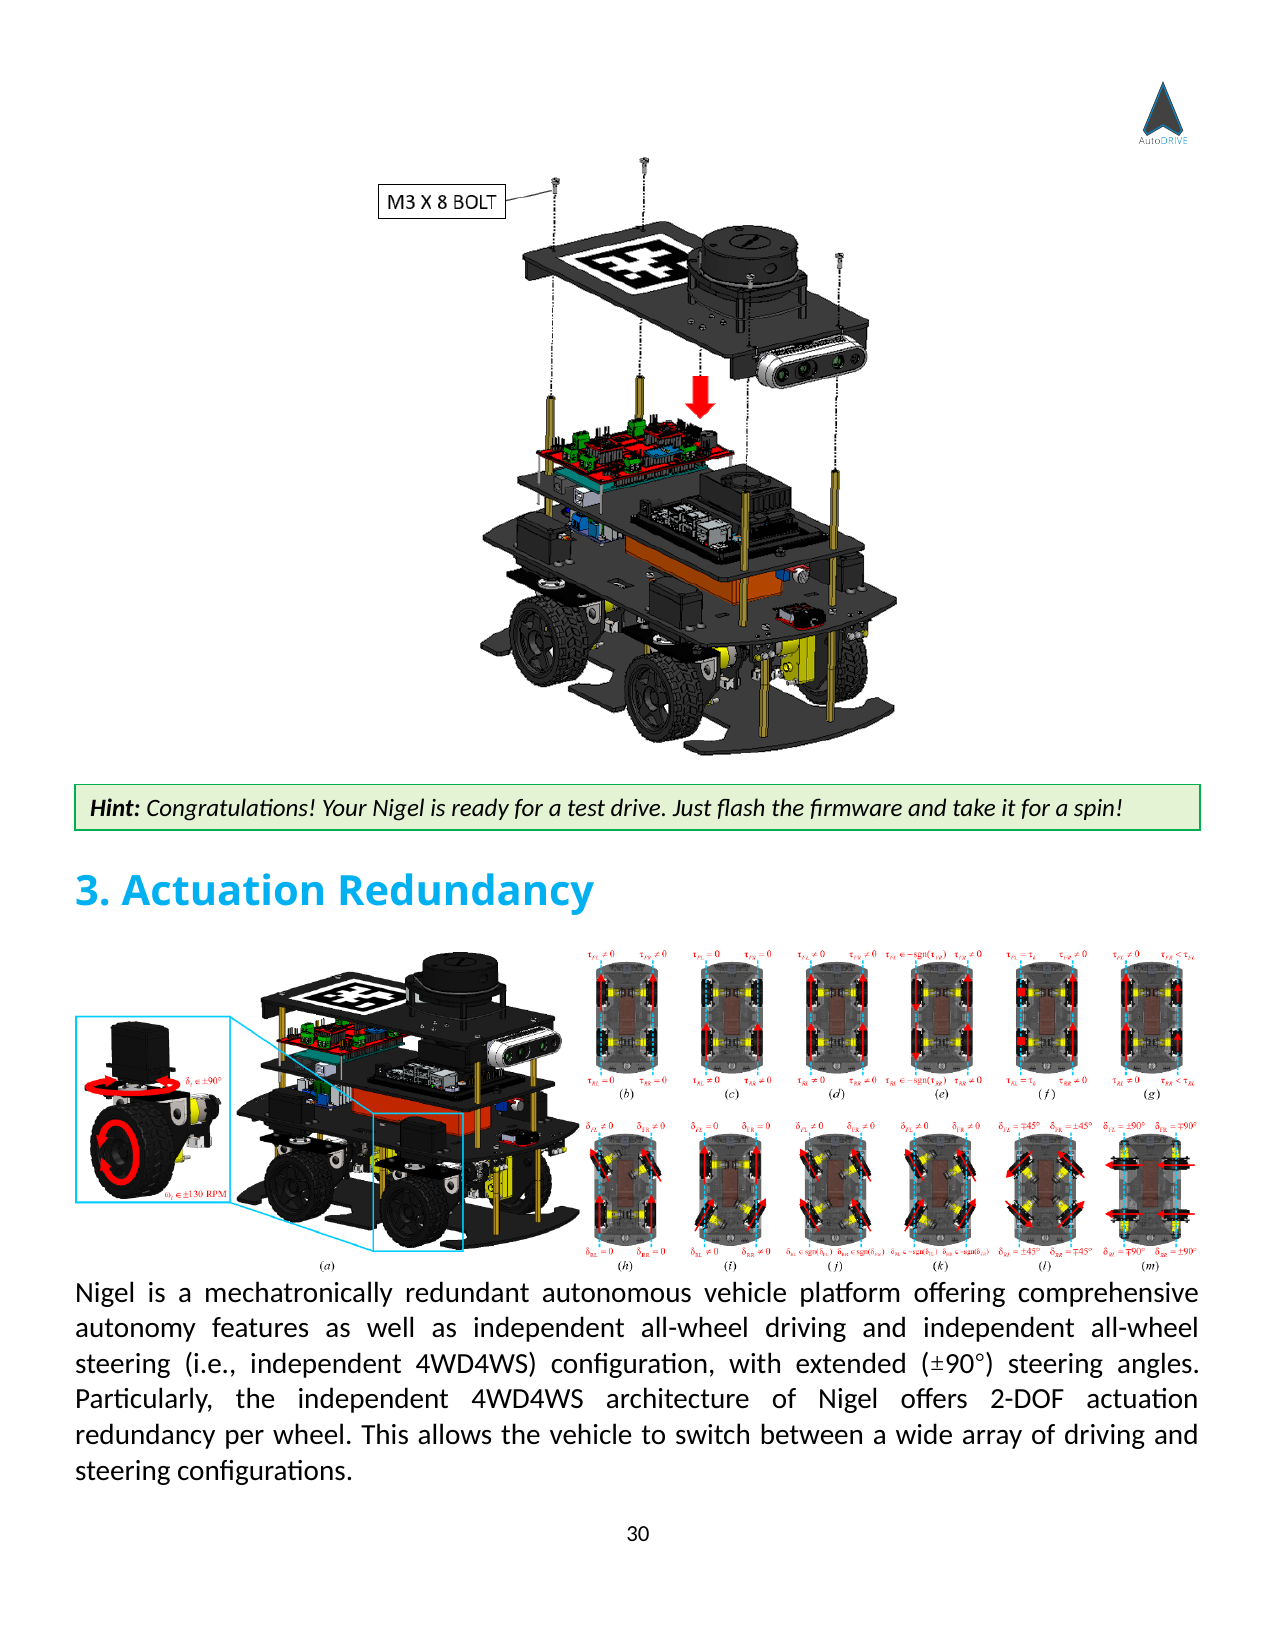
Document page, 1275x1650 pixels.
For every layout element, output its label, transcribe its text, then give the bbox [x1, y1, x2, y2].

picture [1125, 75, 1200, 150]
picture [370, 149, 904, 765]
picture [78, 1018, 372, 1249]
picture [75, 947, 1198, 1274]
text Nigel is a mechatronically redundant autonomous vehicle platform offering comprehensive autonomy features as well as independent all-wheel driving and independent all-wheel steering (i.e., independent 4WD4WS) configuration, with extended (90) steering angles. Particularly, the independent 4WD4WS architecture of Nigel offers 2-DOF actuation redundancy per wheel. This allows the vehicle to switch between a wide array of driving and steering configurations. [75, 1274, 1200, 1487]
subtitle 3. Actuation Redundancy [75, 861, 1200, 918]
